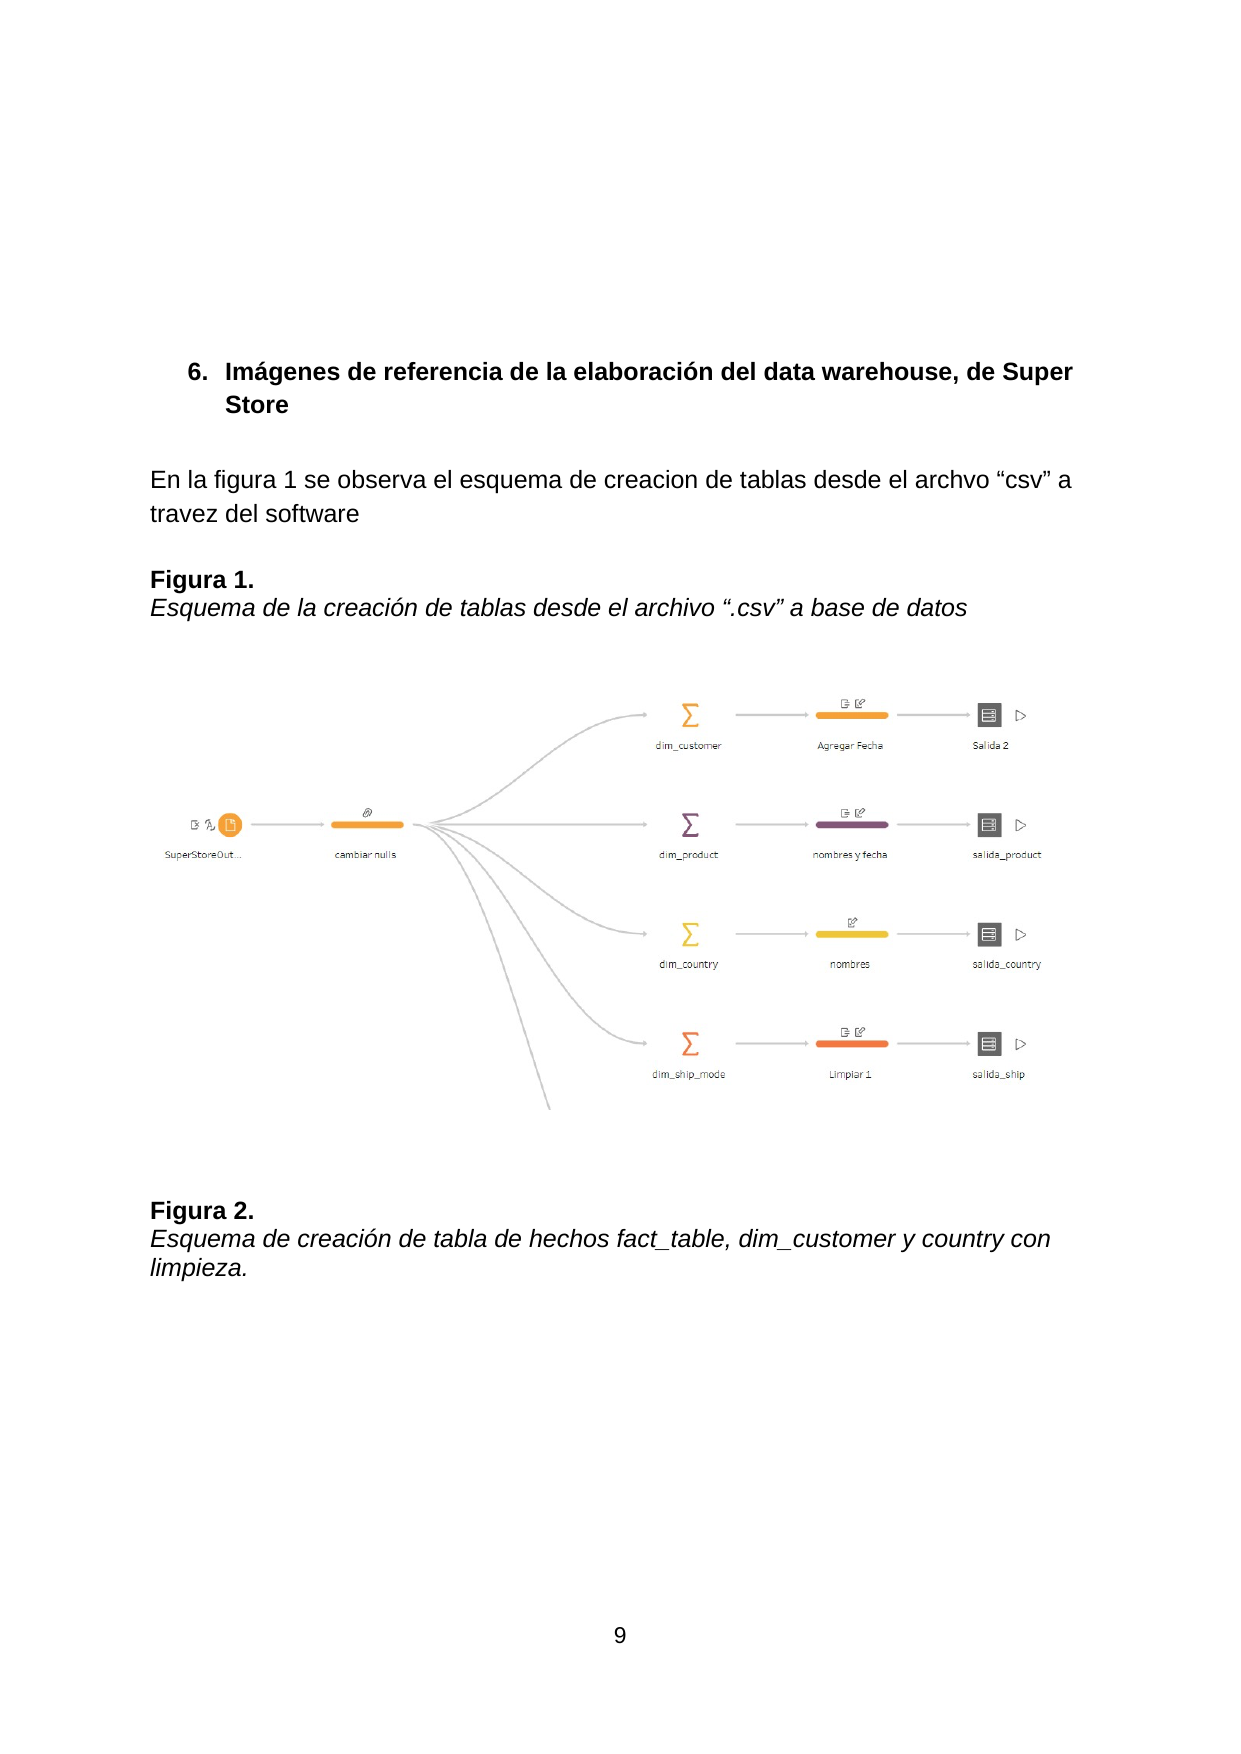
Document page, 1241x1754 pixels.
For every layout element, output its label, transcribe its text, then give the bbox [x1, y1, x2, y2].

picture [150, 676, 1091, 1110]
subtitle Imágenes de referencia de la elaboración del data warehouse, de Super Store [187, 357, 1090, 418]
text Figura 1. Esquema de la creación de tablas desde el archivo “.csv” a base de datos [150, 564, 1090, 622]
text Figura 2. Esquema de creación de tabla de hechos fact_table, dim_customer y country con limpieza. [150, 1196, 1090, 1282]
text En la figura 1 se observa el esquema de creacion de tablas desde el archvo “csv” a travez del software [150, 466, 1090, 527]
